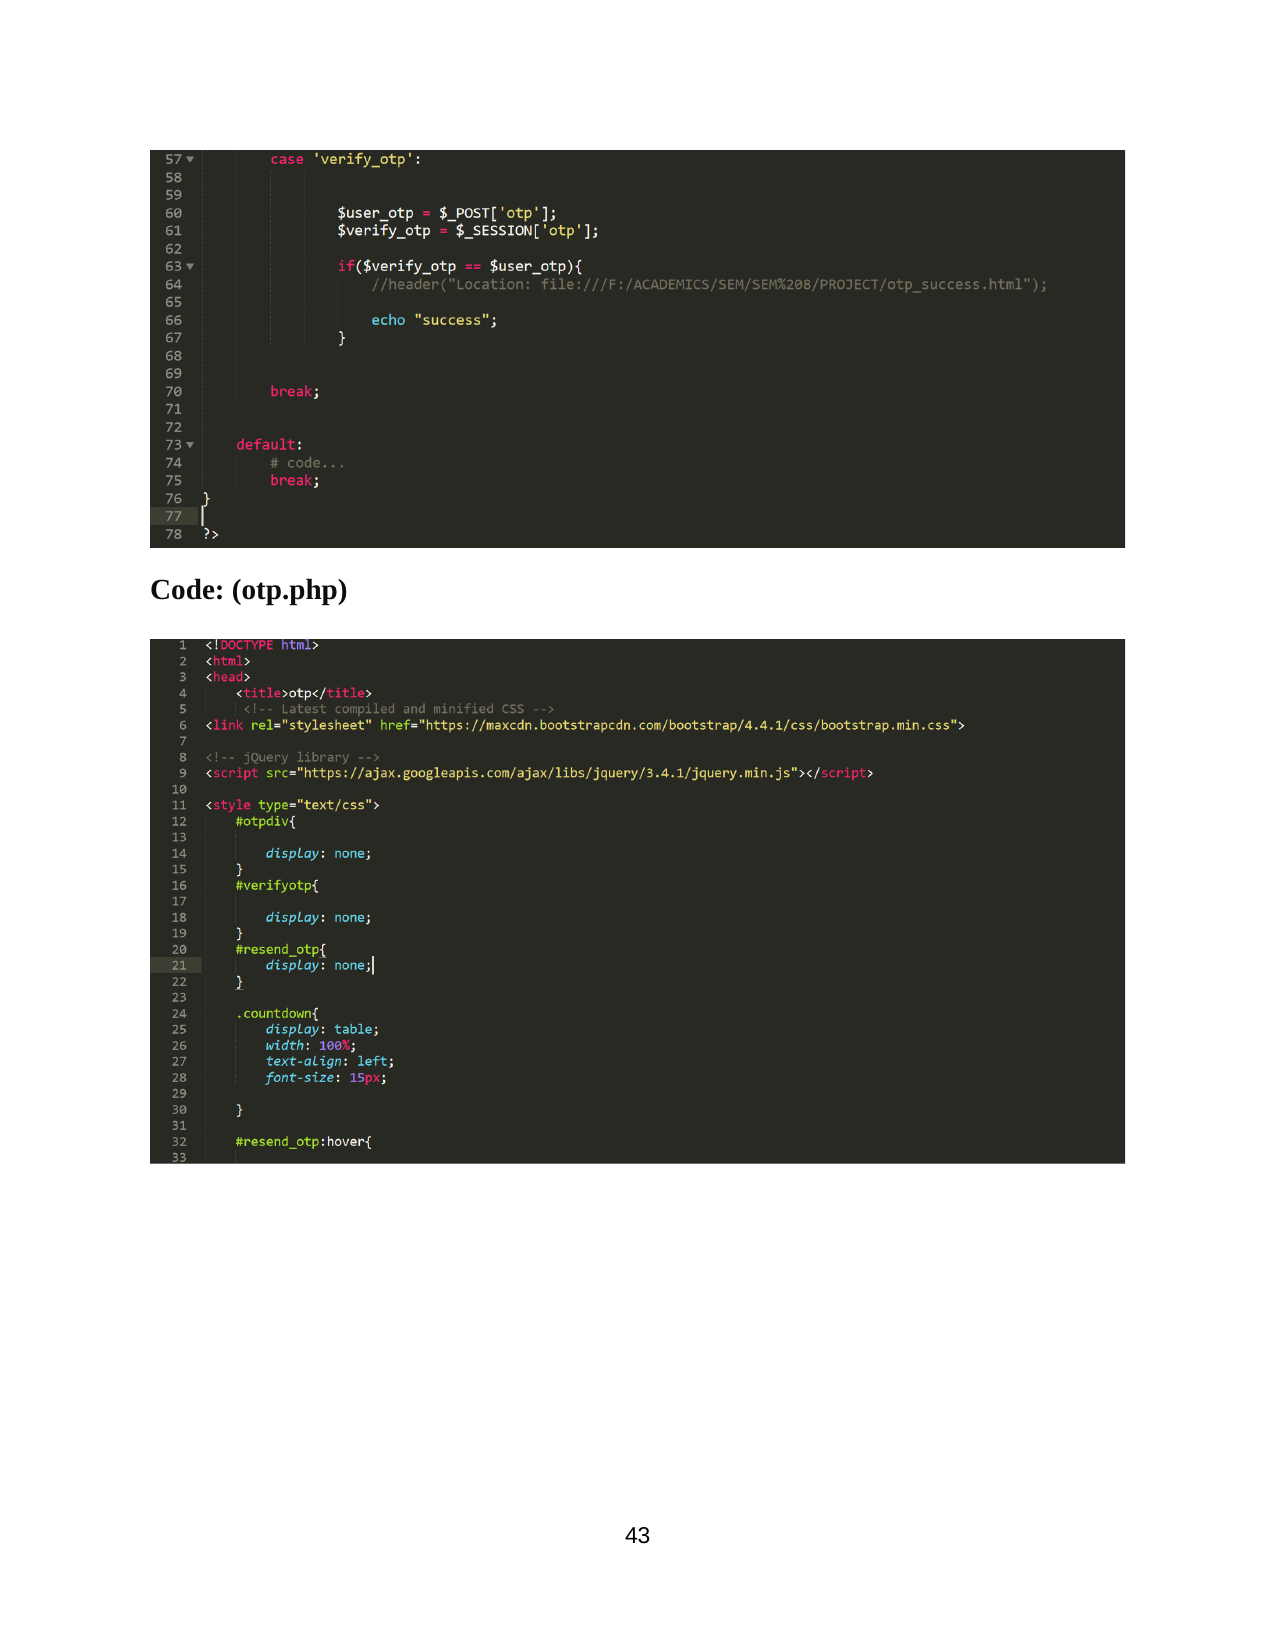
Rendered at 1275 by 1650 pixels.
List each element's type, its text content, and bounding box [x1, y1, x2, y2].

picture [150, 150, 1125, 548]
text Code: (otp.php) [150, 572, 1125, 606]
picture [150, 639, 1125, 1164]
